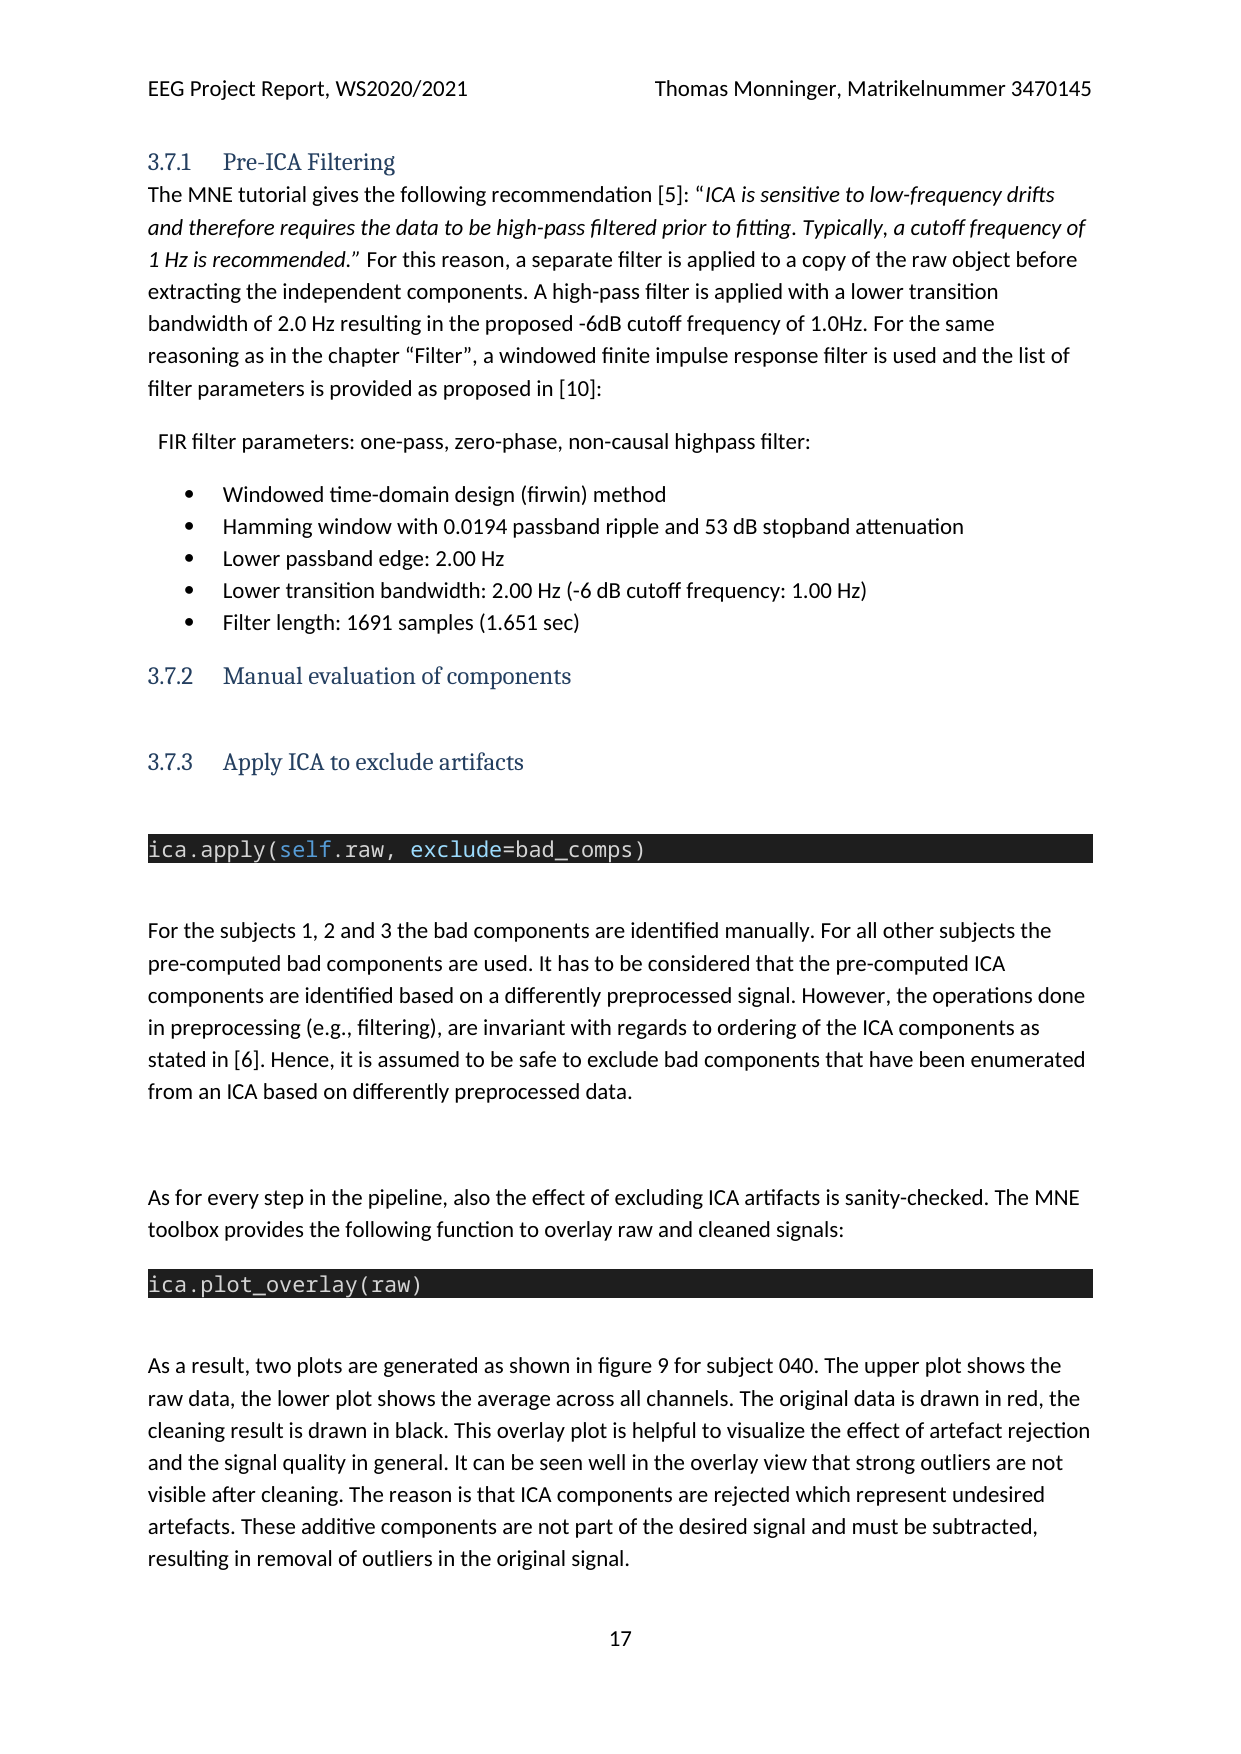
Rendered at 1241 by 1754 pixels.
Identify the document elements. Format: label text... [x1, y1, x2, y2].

text ica.apply(self.raw, exclude=bad_comps) [148, 834, 1093, 863]
subtitle Apply ICA to exclude artifacts [148, 748, 1093, 776]
list Lower passband edge: 2.00 Hz [185, 544, 1093, 572]
list Windowed time-domain design (firwin) method [185, 480, 1093, 508]
subtitle Manual evaluation of components [148, 662, 1093, 690]
list Filter length: 1691 samples (1.651 sec) [185, 608, 1093, 637]
text The MNE tutorial gives the following recommendation [5]: “ICA is sensitive to low-frequency drifts and therefore requires the data to be high-pass filtered prior to fitting. Typically, a cutoff frequency of 1 Hz is recommended.” For this reason, a separate filter is applied to a copy of the raw object before extracting the independent components. A high-pass filter is applied with a lower transition bandwidth of 2.0 Hz resulting in the proposed -6dB cutoff frequency of 1.0Hz. For the same reasoning as in the chapter “Filter”, a windowed finite impulse response filter is used and the list of filter parameters is provided as proposed in [10]: [148, 181, 1093, 402]
list Hamming window with 0.0194 passband ripple and 53 dB stopband attenuation [185, 512, 1093, 540]
list Lower transition bandwidth: 2.00 Hz (-6 dB cutoff frequency: 1.00 Hz) [185, 576, 1093, 604]
text FIR filter parameters: one-pass, zero-phase, non-causal highpass filter: [148, 427, 1093, 455]
text As for every step in the pipeline, also the effect of excluding ICA artifacts is sanity-checked. The MNE toolbox provides the following function to overlay raw and cleaned signals: [148, 1183, 1093, 1244]
text For the subjects 1, 2 and 3 the bad components are identified manually. For all other subjects the pre-computed bad components are used. It has to be considered that the pre-computed ICA components are identified based on a differently preprocessed signal. However, the operations done in preprocessing (e.g., filtering), are invariant with regards to ordering of the ICA components as stated in [6]. Hence, it is assumed to be safe to exclude bad components that have been enumerated from an ICA based on differently preprocessed data. [148, 916, 1093, 1105]
subtitle Pre-ICA Filtering [148, 148, 1093, 176]
text ica.plot_overlay(raw) [148, 1269, 1093, 1298]
text As a result, two plots are generated as shown in figure 9 for subject 040. The upper plot shows the raw data, the lower plot shows the average across all channels. The original data is drawn in red, the cleaning result is drawn in black. This overlay plot is helpful to visualize the effect of artefact rejection and the signal quality in general. It can be seen well in the overlay view that strong outliers are not visible after cleaning. The reason is that ICA components are rejected which represent undesired artefacts. These additive components are not part of the desired signal and must be subtracted, resulting in removal of outliers in the original signal. [148, 1351, 1093, 1573]
